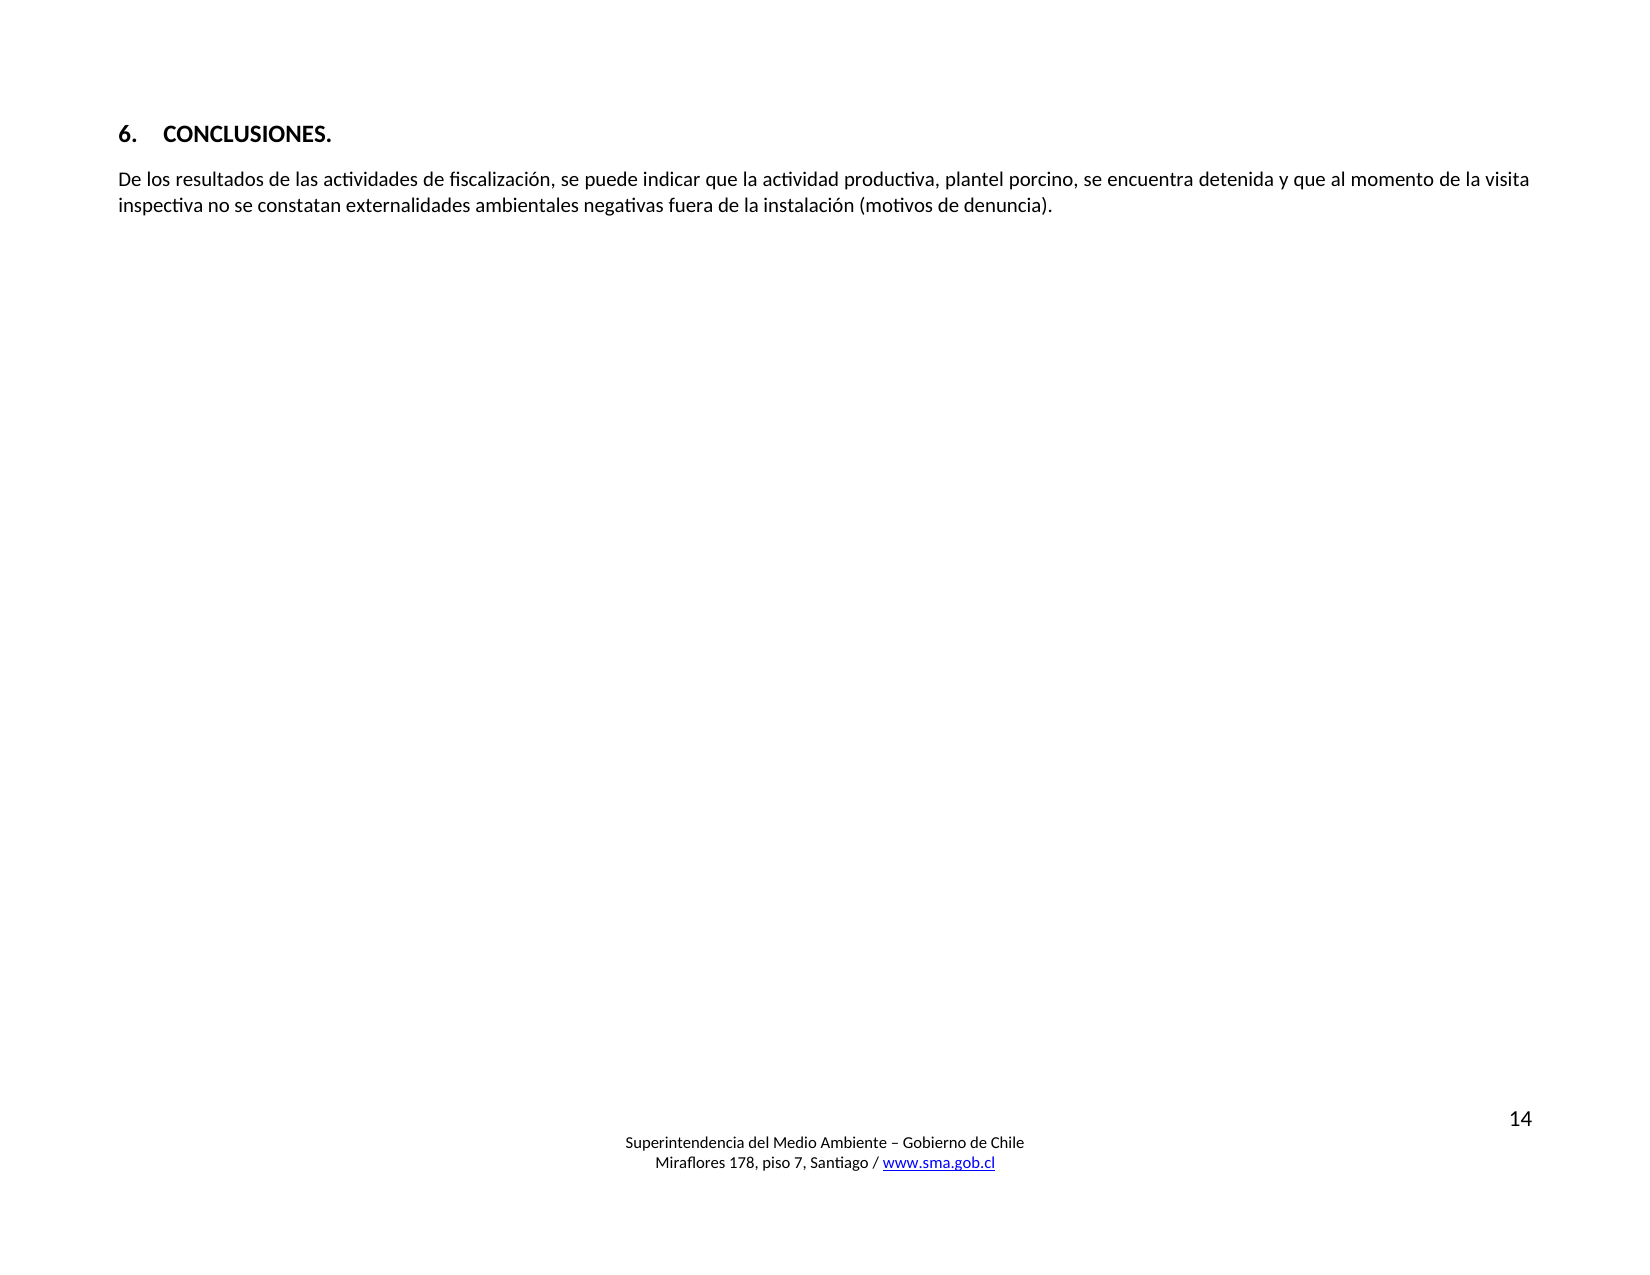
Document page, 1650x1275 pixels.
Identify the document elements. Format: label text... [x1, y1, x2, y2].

subtitle CONCLUSIONES. [118, 118, 1532, 149]
text De los resultados de las actividades de fiscalización, se puede indicar que la actividad productiva, plantel porcino, se encuentra detenida y que al momento de la visita inspectiva no se constatan externalidades ambientales negativas fuera de la instalación (motivos de denuncia). [118, 166, 1532, 217]
